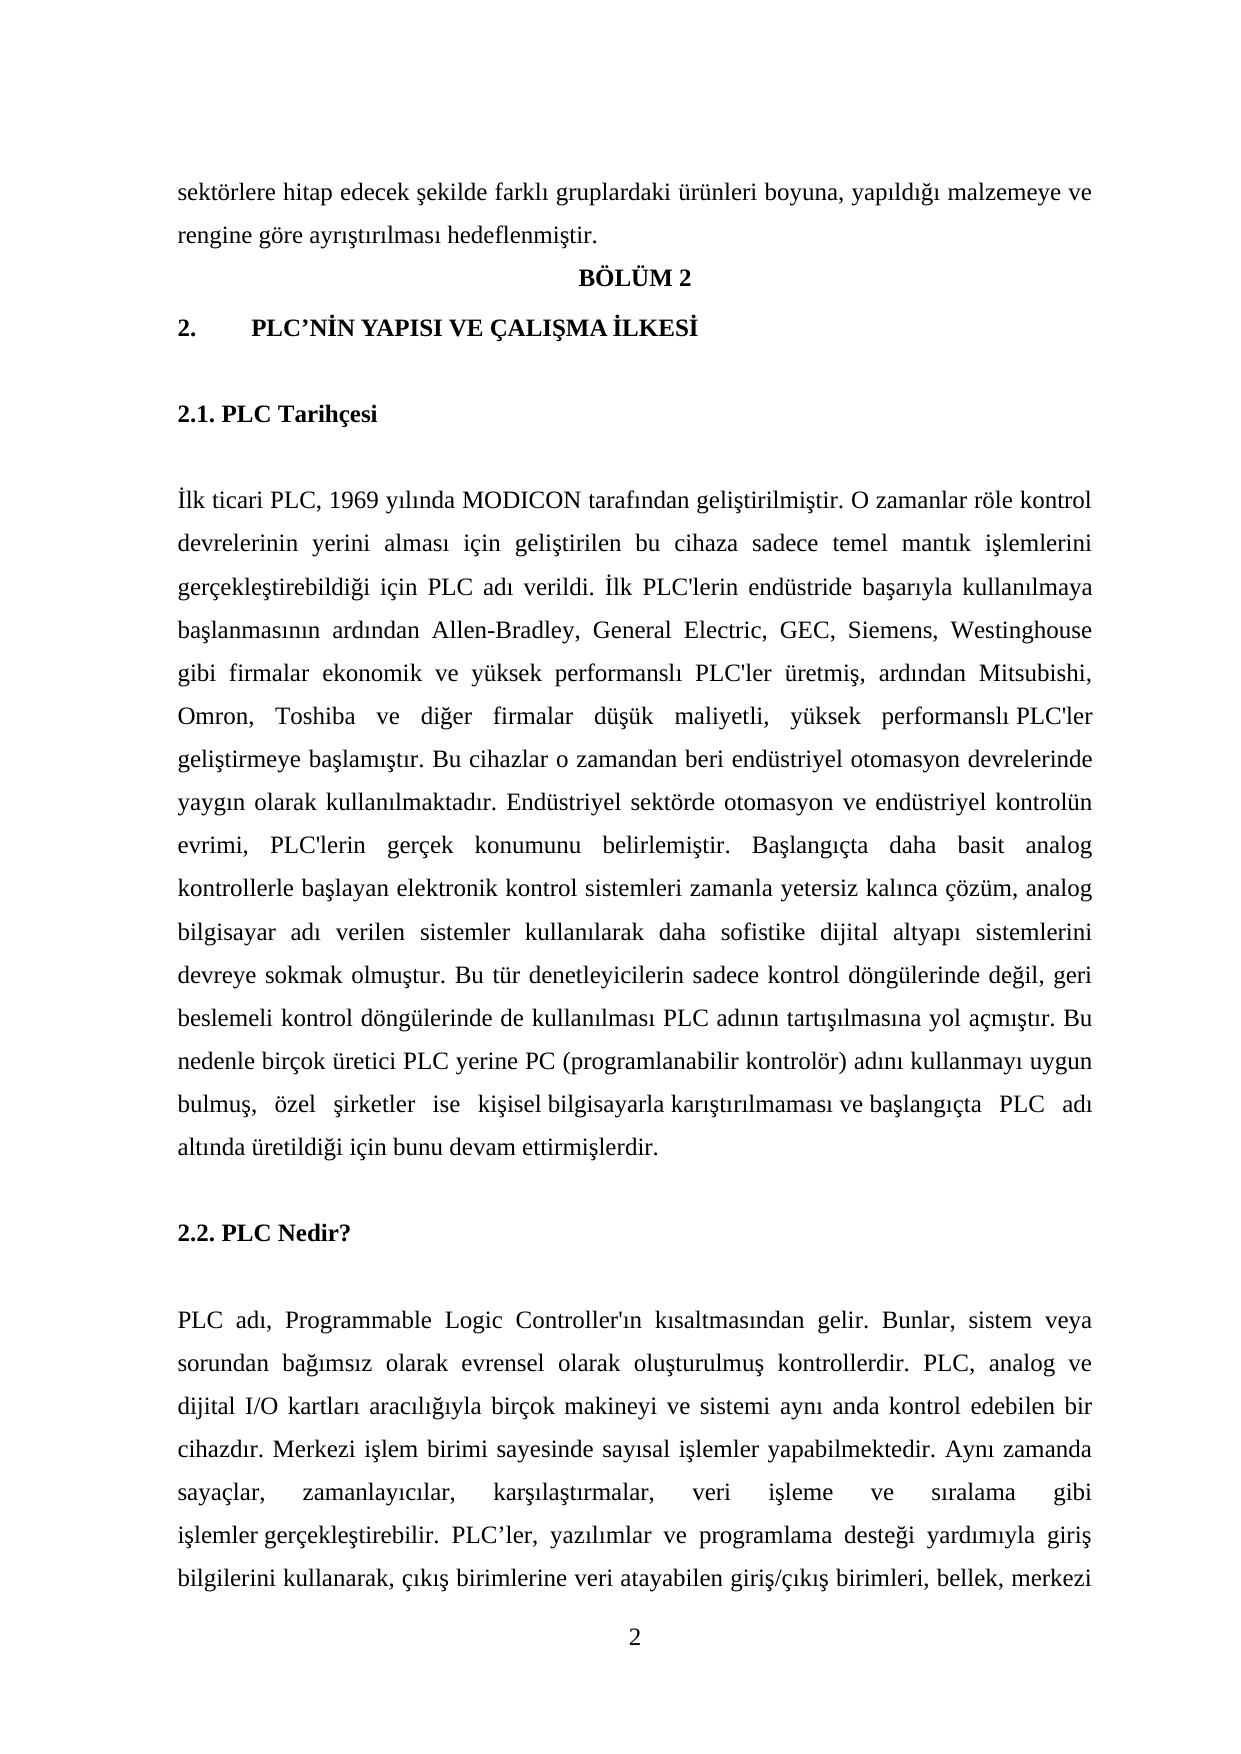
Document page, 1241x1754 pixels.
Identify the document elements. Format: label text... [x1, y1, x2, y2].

subtitle BÖLÜM 2 [177, 263, 1092, 292]
text İlk ticari PLC, 1969 yılında MODICON tarafından geliştirilmiştir. O zamanlar röle kontrol devrelerinin yerini alması için geliştirilen bu cihaza sadece temel mantık işlemlerini gerçekleştirebildiği için PLC adı verildi. İlk PLC'lerin endüstride başarıyla kullanılmaya başlanmasının ardından Allen-Bradley, General Electric, GEC, Siemens, Westinghouse gibi firmalar ekonomik ve yüksek performanslı PLC'ler üretmiş, ardından Mitsubishi, Omron, Toshiba ve diğer firmalar düşük maliyetli, yüksek performanslı PLC'ler geliştirmeye başlamıştır. Bu cihazlar o zamandan beri endüstriyel otomasyon devrelerinde yaygın olarak kullanılmaktadır. Endüstriyel sektörde otomasyon ve endüstriyel kontrolün evrimi, PLC'lerin gerçek konumunu belirlemiştir. Başlangıçta daha basit analog kontrollerle başlayan elektronik kontrol sistemleri zamanla yetersiz kalınca çözüm, analog bilgisayar adı verilen sistemler kullanılarak daha sofistike dijital altyapı sistemlerini devreye sokmak olmuştur. Bu tür denetleyicilerin sadece kontrol döngülerinde değil, geri beslemeli kontrol döngülerinde de kullanılması PLC adının tartışılmasına yol açmıştır. Bu nedenle birçok üretici PLC yerine PC (programlanabilir kontrolör) adını kullanmayı uygun bulmuş, özel şirketler ise kişisel bilgisayarla karıştırılmaması ve başlangıçta PLC adı altında üretildiği için bunu devam ettirmişlerdir. [177, 485, 1092, 1161]
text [177, 177, 1092, 249]
subtitle PLC Nedir? [177, 1218, 1092, 1247]
subtitle PLC’NİN YAPISI VE ÇALIŞMA İLKESİ [177, 313, 1092, 342]
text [177, 1305, 1092, 1592]
subtitle PLC Tarihçesi [177, 399, 1092, 428]
